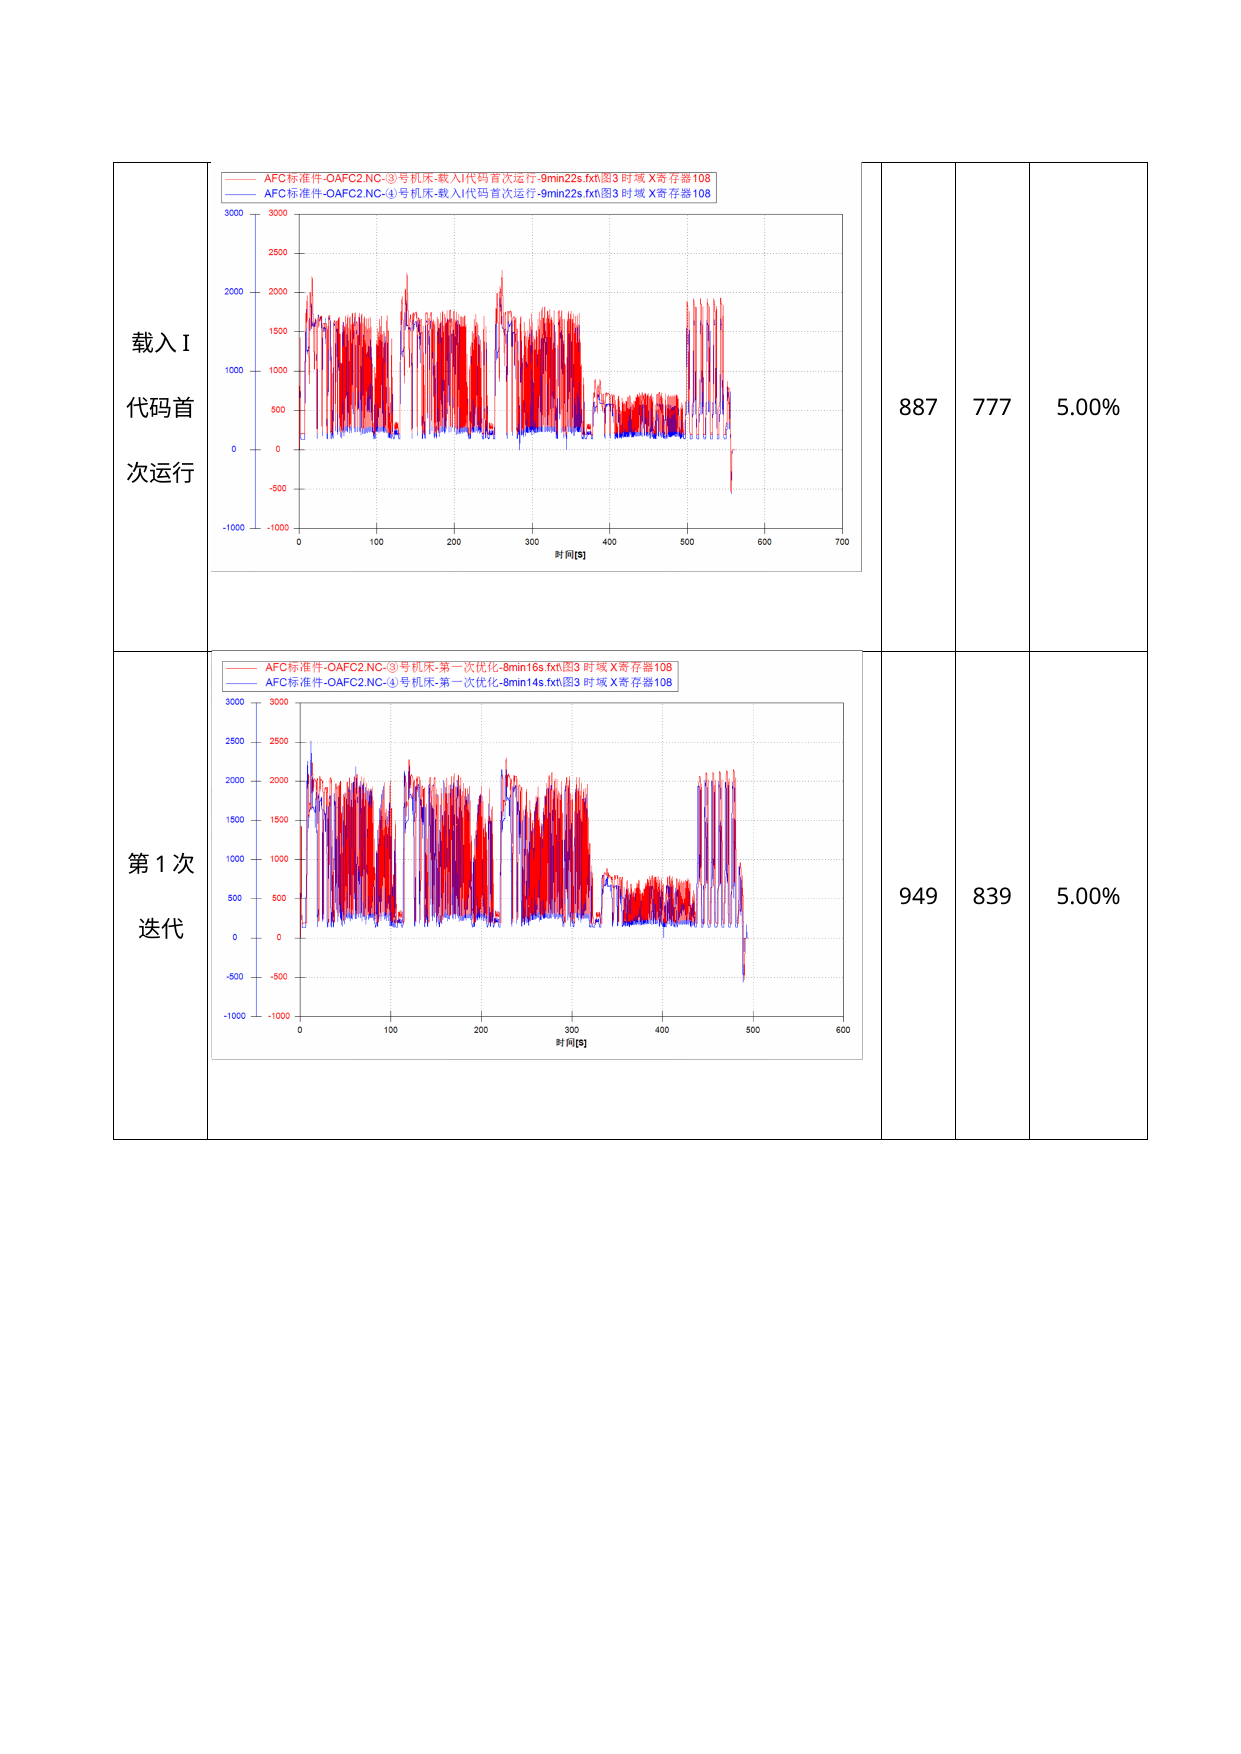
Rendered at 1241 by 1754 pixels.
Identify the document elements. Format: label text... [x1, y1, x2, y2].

picture [211, 162, 862, 572]
table_cell 887 [882, 163, 955, 651]
table_cell 载入I代码首次运行 [114, 163, 207, 651]
table_cell 949 [882, 652, 955, 1139]
picture [211, 650, 863, 1060]
table_cell 5.00% [1030, 652, 1147, 1139]
table_cell 777 [956, 163, 1029, 651]
table_cell 839 [956, 652, 1029, 1139]
table_cell [208, 163, 881, 651]
table_cell [208, 652, 881, 1139]
table_cell 5.00% [1030, 163, 1147, 651]
table_cell 第1次迭代 [114, 652, 207, 1139]
